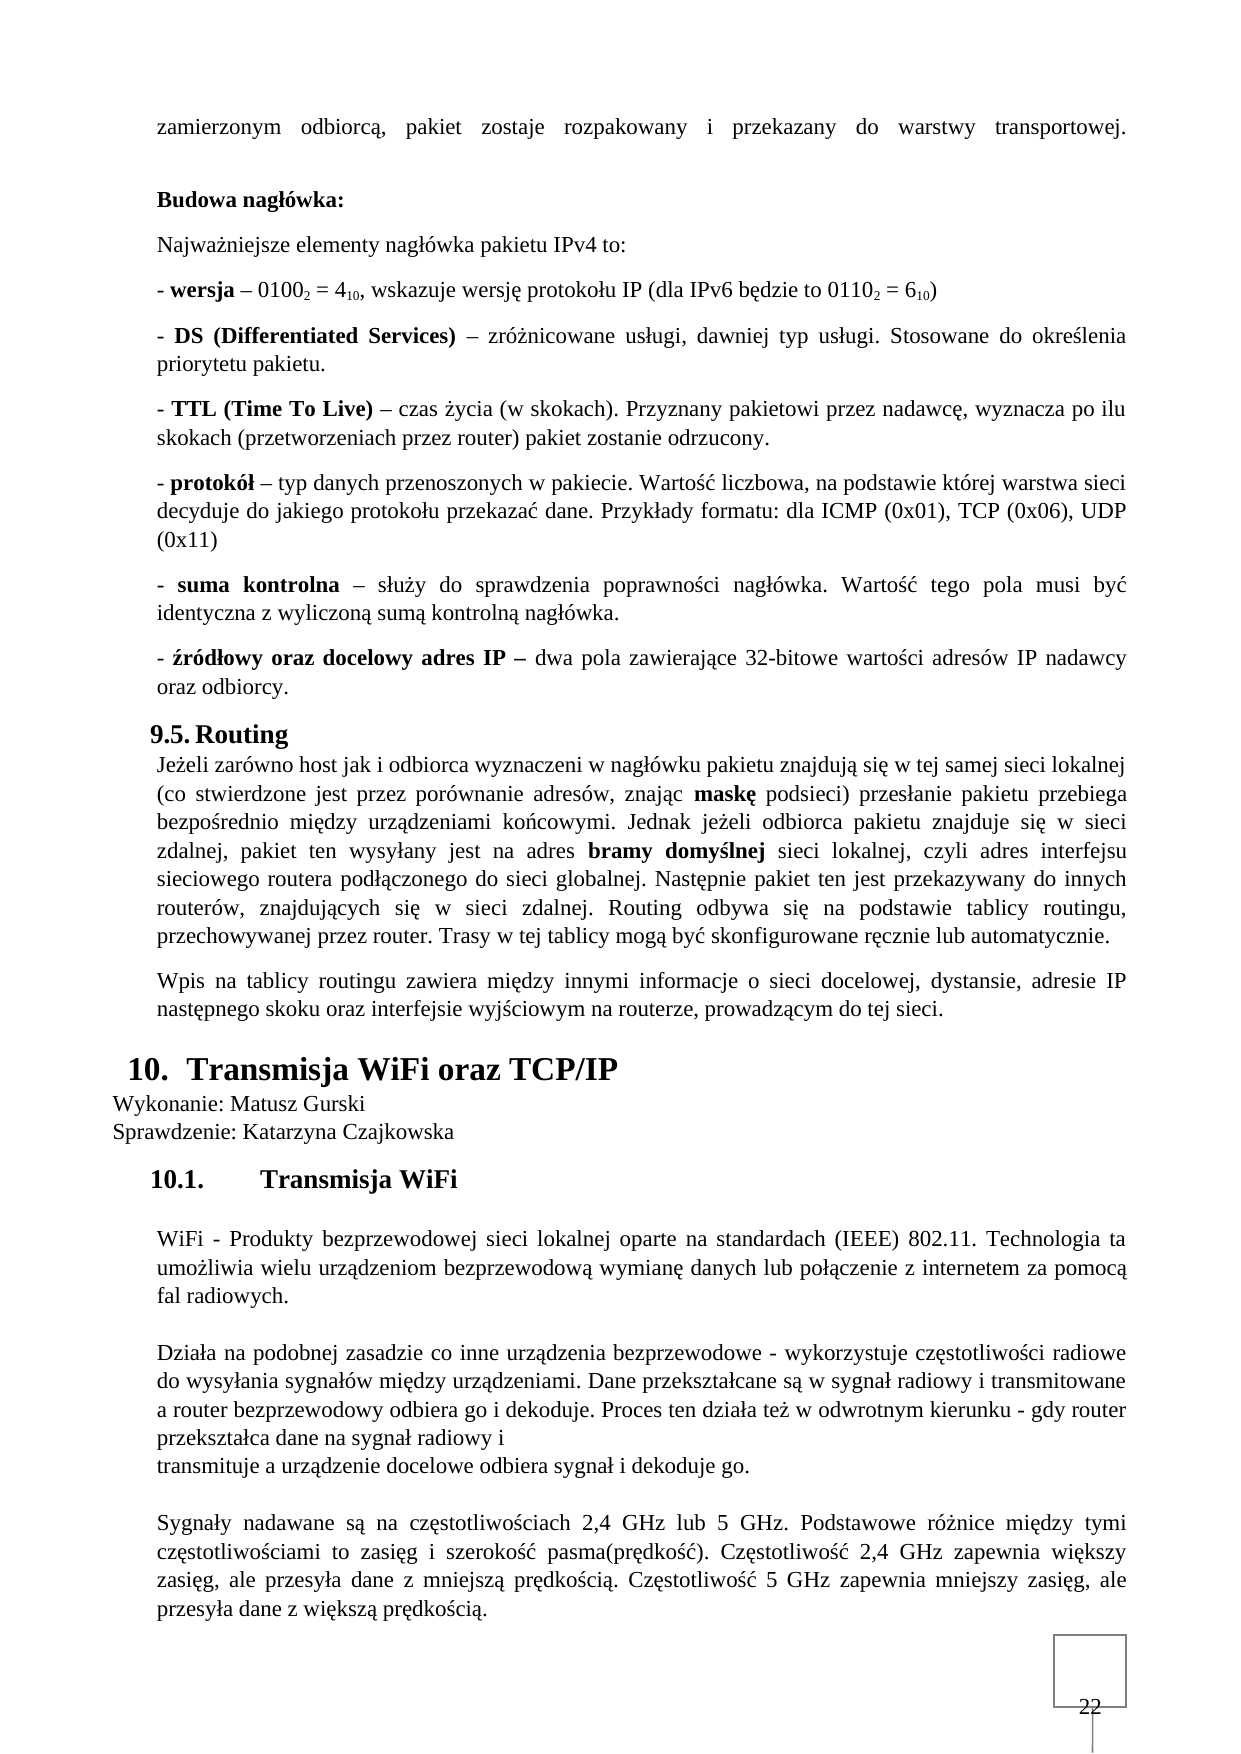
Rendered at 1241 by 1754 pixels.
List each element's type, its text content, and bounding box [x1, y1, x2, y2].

text Budowa nagłówka: [157, 186, 1128, 213]
list WiFi - Produkty bezprzewodowej sieci lokalnej oparte na standardach (IEEE) 802.11. Technologia ta umożliwia wielu urządzeniom bezprzewodową wymianę danych lub połączenie z internetem za pomocą fal radiowych. [157, 1225, 1128, 1308]
text - TTL (Time To Live) – czas życia (w skokach). Przyznany pakietowi przez nadawcę, wyznacza po ilu skokach (przetworzeniach przez router) pakiet zostanie odrzucony. [157, 395, 1128, 450]
text - protokół – typ danych przenoszonych w pakiecie. Wartość liczbowa, na podstawie której warstwa sieci decyduje do jakiego protokołu przekazać dane. Przykłady formatu: dla ICMP (0x01), TCP (0x06), UDP (0x11) [157, 469, 1128, 552]
subtitle Transmisja WiFi [150, 1163, 1128, 1194]
subtitle Routing [150, 718, 1128, 749]
text Wykonanie: Matusz Gurski Sprawdzenie: Katarzyna Czajkowska [112, 1089, 1128, 1144]
list transmituje a urządzenie docelowe odbiera sygnał i dekoduje go. [157, 1453, 1128, 1479]
text - suma kontrolna – służy do sprawdzenia poprawności nagłówka. Wartość tego pola musi być identyczna z wyliczoną sumą kontrolną nagłówka. [157, 571, 1128, 626]
text Wpis na tablicy routingu zawiera między innymi informacje o sieci docelowej, dystansie, adresie IP następnego skoku oraz interfejsie wyjściowym na routerze, prowadzącym do tej sieci. [157, 967, 1128, 1022]
list Działa na podobnej zasadzie co inne urządzenia bezprzewodowe - wykorzystuje częstotliwości radiowe do wysyłania sygnałów między urządzeniami. Dane przekształcane są w sygnał radiowy i transmitowane a router bezprzewodowy odbiera go i dekoduje. Proces ten działa też w odwrotnym kierunku - gdy router przekształca dane na sygnał radiowy i [157, 1339, 1128, 1451]
text - wersja – 01002 = 410, wskazuje wersję protokołu IP (dla IPv6 będzie to 01102 = 610) [157, 277, 1128, 303]
subtitle Transmisja WiFi oraz TCP/IP [127, 1049, 1128, 1087]
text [157, 113, 1128, 168]
text Najważniejsze elementy nagłówka pakietu IPv4 to: [157, 231, 1128, 258]
text Jeżeli zarówno host jak i odbiorca wyznaczeni w nagłówku pakietu znajdują się w tej samej sieci lokalnej (co stwierdzone jest przez porównanie adresów, znając maskę podsieci) przesłanie pakietu przebiega bezpośrednio między urządzeniami końcowymi. Jednak jeżeli odbiorca pakietu znajduje się w sieci zdalnej, pakiet ten wysyłany jest na adres bramy domyślnej sieci lokalnej, czyli adres interfejsu sieciowego routera podłączonego do sieci globalnej. Następnie pakiet ten jest przekazywany do innych routerów, znajdujących się w sieci zdalnej. Routing odbywa się na podstawie tablicy routingu, przechowywanej przez router. Trasy w tej tablicy mogą być skonfigurowane ręcznie lub automatycznie. [157, 751, 1128, 948]
text - źródłowy oraz docelowy adres IP – dwa pola zawierające 32-bitowe wartości adresów IP nadawcy oraz odbiorcy. [157, 644, 1128, 699]
list Sygnały nadawane są na częstotliwościach 2,4 GHz lub 5 GHz. Podstawowe różnice między tymi częstotliwościami to zasięg i szerokość pasma(prędkość). Częstotliwość 2,4 GHz zapewnia większy zasięg, ale przesyła dane z mniejszą prędkością. Częstotliwość 5 GHz zapewnia mniejszy zasięg, ale przesyła dane z większą prędkością. [157, 1509, 1128, 1621]
text - DS (Differentiated Services) – zróżnicowane usługi, dawniej typ usługi. Stosowane do określenia priorytetu pakietu. [157, 322, 1128, 376]
